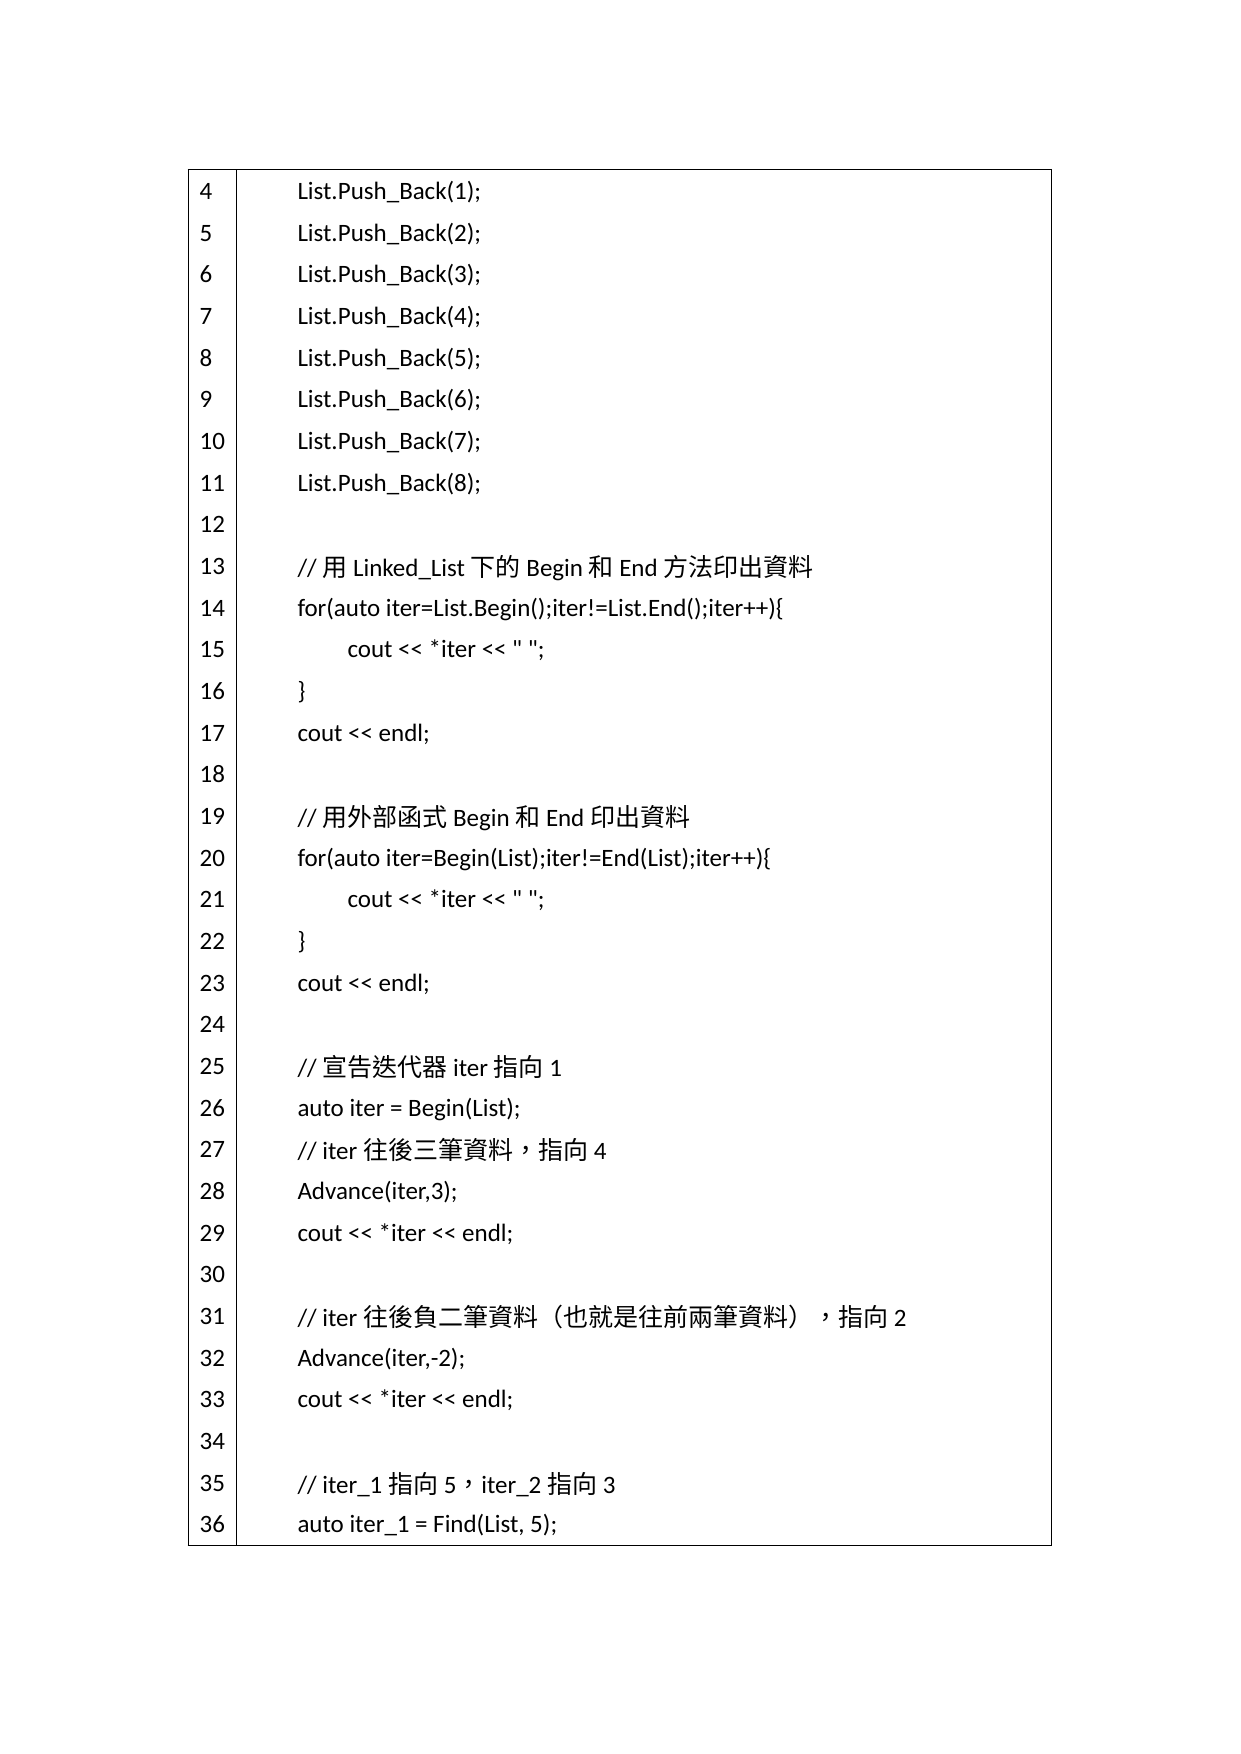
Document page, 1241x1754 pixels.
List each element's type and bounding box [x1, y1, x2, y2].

table_cell [237, 170, 1051, 1545]
table_cell [189, 170, 236, 1545]
